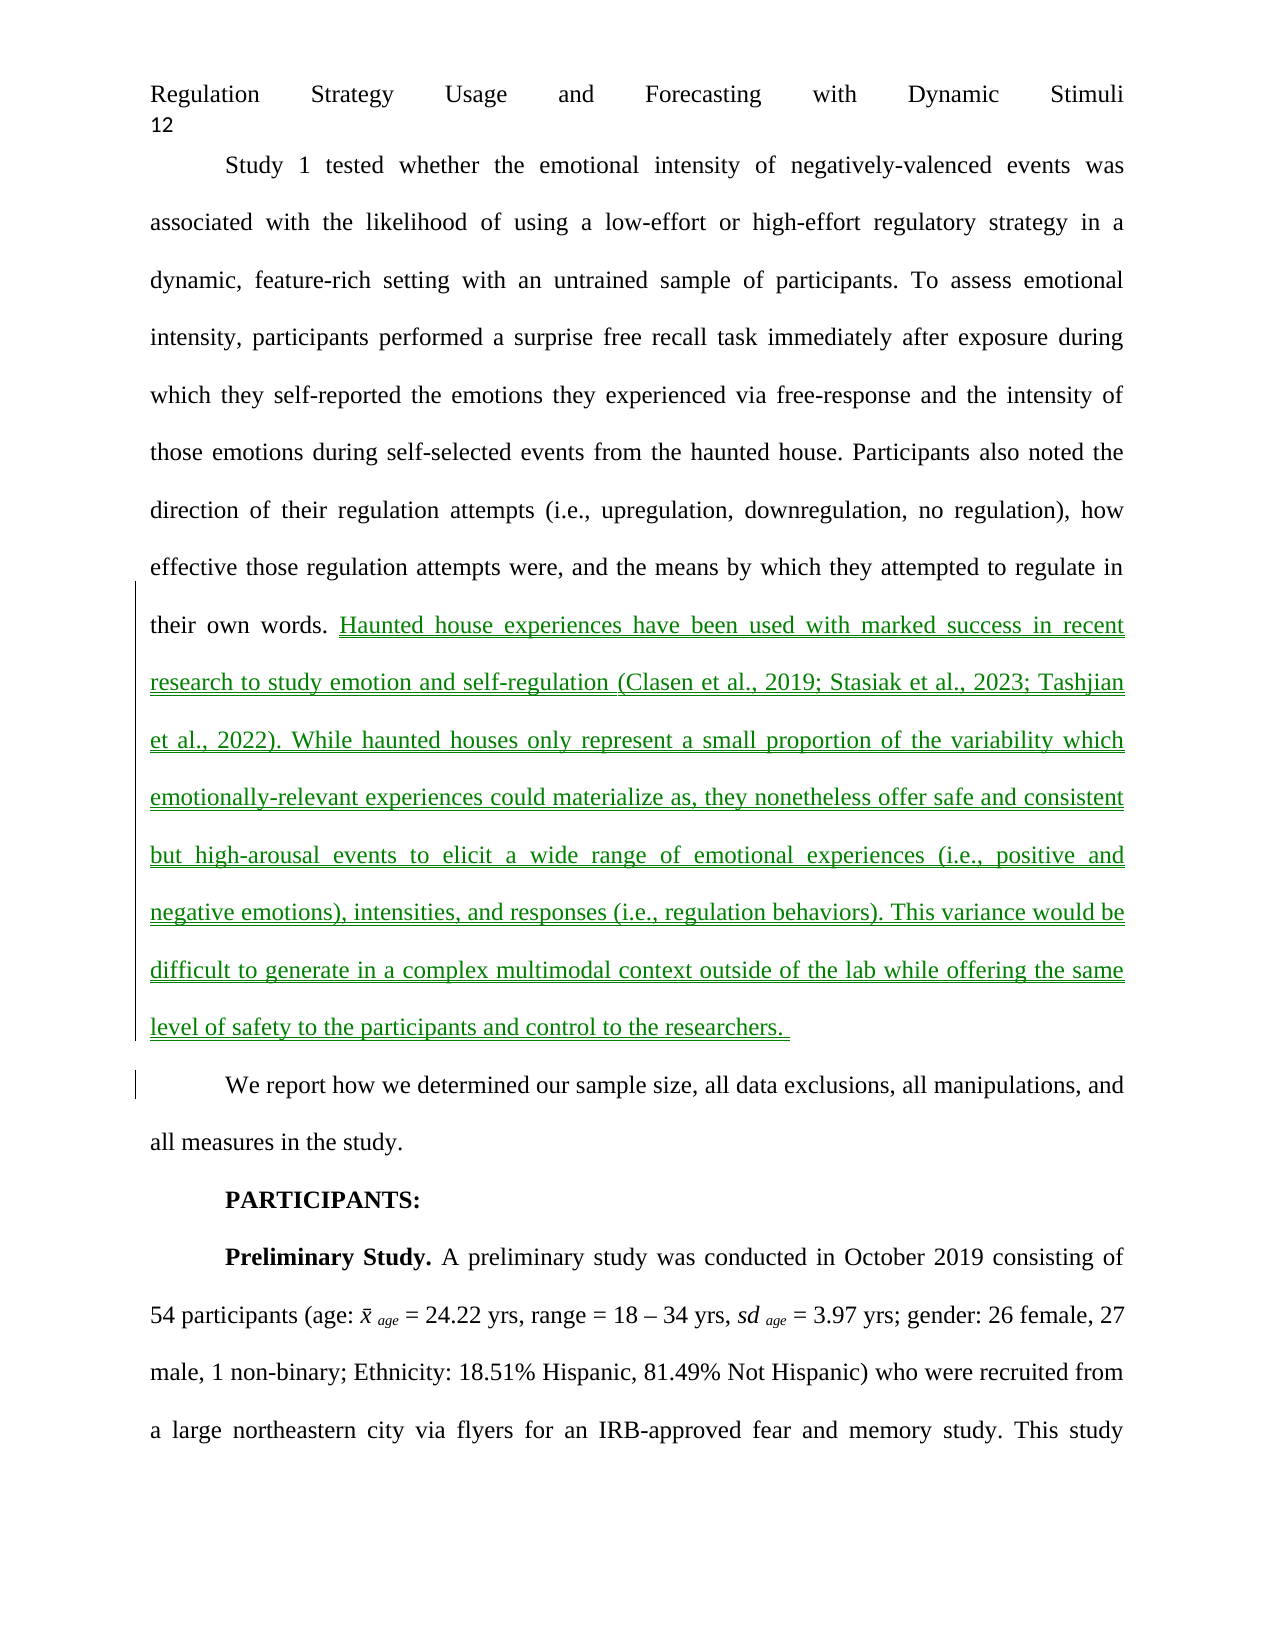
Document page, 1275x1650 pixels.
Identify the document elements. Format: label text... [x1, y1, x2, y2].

text Study 1 tested whether the emotional intensity of negatively-valenced events was associated with the likelihood of using a low-effort or high-effort regulatory strategy in a dynamic, feature-rich setting with an untrained sample of participants. To assess emotional intensity, participants performed a surprise free recall task immediately after exposure during which they self-reported the emotions they experienced via free-response and the intensity of those emotions during self-selected events from the haunted house. Participants also noted the direction of their regulation attempts (i.e., upregulation, downregulation, no regulation), how effective those regulation attempts were, and the means by which they attempted to regulate in their own words. [150, 926, 1125, 980]
text Study 1 tested whether the emotional intensity of negatively-valenced events was associated with the likelihood of using a low-effort or high-effort regulatory strategy in a dynamic, feature-rich setting with an untrained sample of participants. To assess emotional intensity, participants performed a surprise free recall task immediately after exposure during which they self-reported the emotions they experienced via free-response and the intensity of those emotions during self-selected events from the haunted house. Participants also noted the direction of their regulation attempts (i.e., upregulation, downregulation, no regulation), how effective those regulation attempts were, and the means by which they attempted to regulate in their own words. [150, 696, 1125, 750]
text We report how we determined our sample size, all data exclusions, all manipulations, and all measures in the study. [150, 1070, 1125, 1156]
text PARTICIPANTS: [150, 1185, 1125, 1214]
text Study 1 tested whether the emotional intensity of negatively-valenced events was associated with the likelihood of using a low-effort or high-effort regulatory strategy in a dynamic, feature-rich setting with an untrained sample of participants. To assess emotional intensity, participants performed a surprise free recall task immediately after exposure during which they self-reported the emotions they experienced via free-response and the intensity of those emotions during self-selected events from the haunted house. Participants also noted the direction of their regulation attempts (i.e., upregulation, downregulation, no regulation), how effective those regulation attempts were, and the means by which they attempted to regulate in their own words. [150, 150, 1125, 692]
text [150, 1242, 1125, 1444]
text Study 1 tested whether the emotional intensity of negatively-valenced events was associated with the likelihood of using a low-effort or high-effort regulatory strategy in a dynamic, feature-rich setting with an untrained sample of participants. To assess emotional intensity, participants performed a surprise free recall task immediately after exposure during which they self-reported the emotions they experienced via free-response and the intensity of those emotions during self-selected events from the haunted house. Participants also noted the direction of their regulation attempts (i.e., upregulation, downregulation, no regulation), how effective those regulation attempts were, and the means by which they attempted to regulate in their own words. [150, 868, 1125, 922]
text Study 1 tested whether the emotional intensity of negatively-valenced events was associated with the likelihood of using a low-effort or high-effort regulatory strategy in a dynamic, feature-rich setting with an untrained sample of participants. To assess emotional intensity, participants performed a surprise free recall task immediately after exposure during which they self-reported the emotions they experienced via free-response and the intensity of those emotions during self-selected events from the haunted house. Participants also noted the direction of their regulation attempts (i.e., upregulation, downregulation, no regulation), how effective those regulation attempts were, and the means by which they attempted to regulate in their own words. [150, 753, 1125, 865]
text Study 1 tested whether the emotional intensity of negatively-valenced events was associated with the likelihood of using a low-effort or high-effort regulatory strategy in a dynamic, feature-rich setting with an untrained sample of participants. To assess emotional intensity, participants performed a surprise free recall task immediately after exposure during which they self-reported the emotions they experienced via free-response and the intensity of those emotions during self-selected events from the haunted house. Participants also noted the direction of their regulation attempts (i.e., upregulation, downregulation, no regulation), how effective those regulation attempts were, and the means by which they attempted to regulate in their own words. [150, 983, 1125, 1041]
